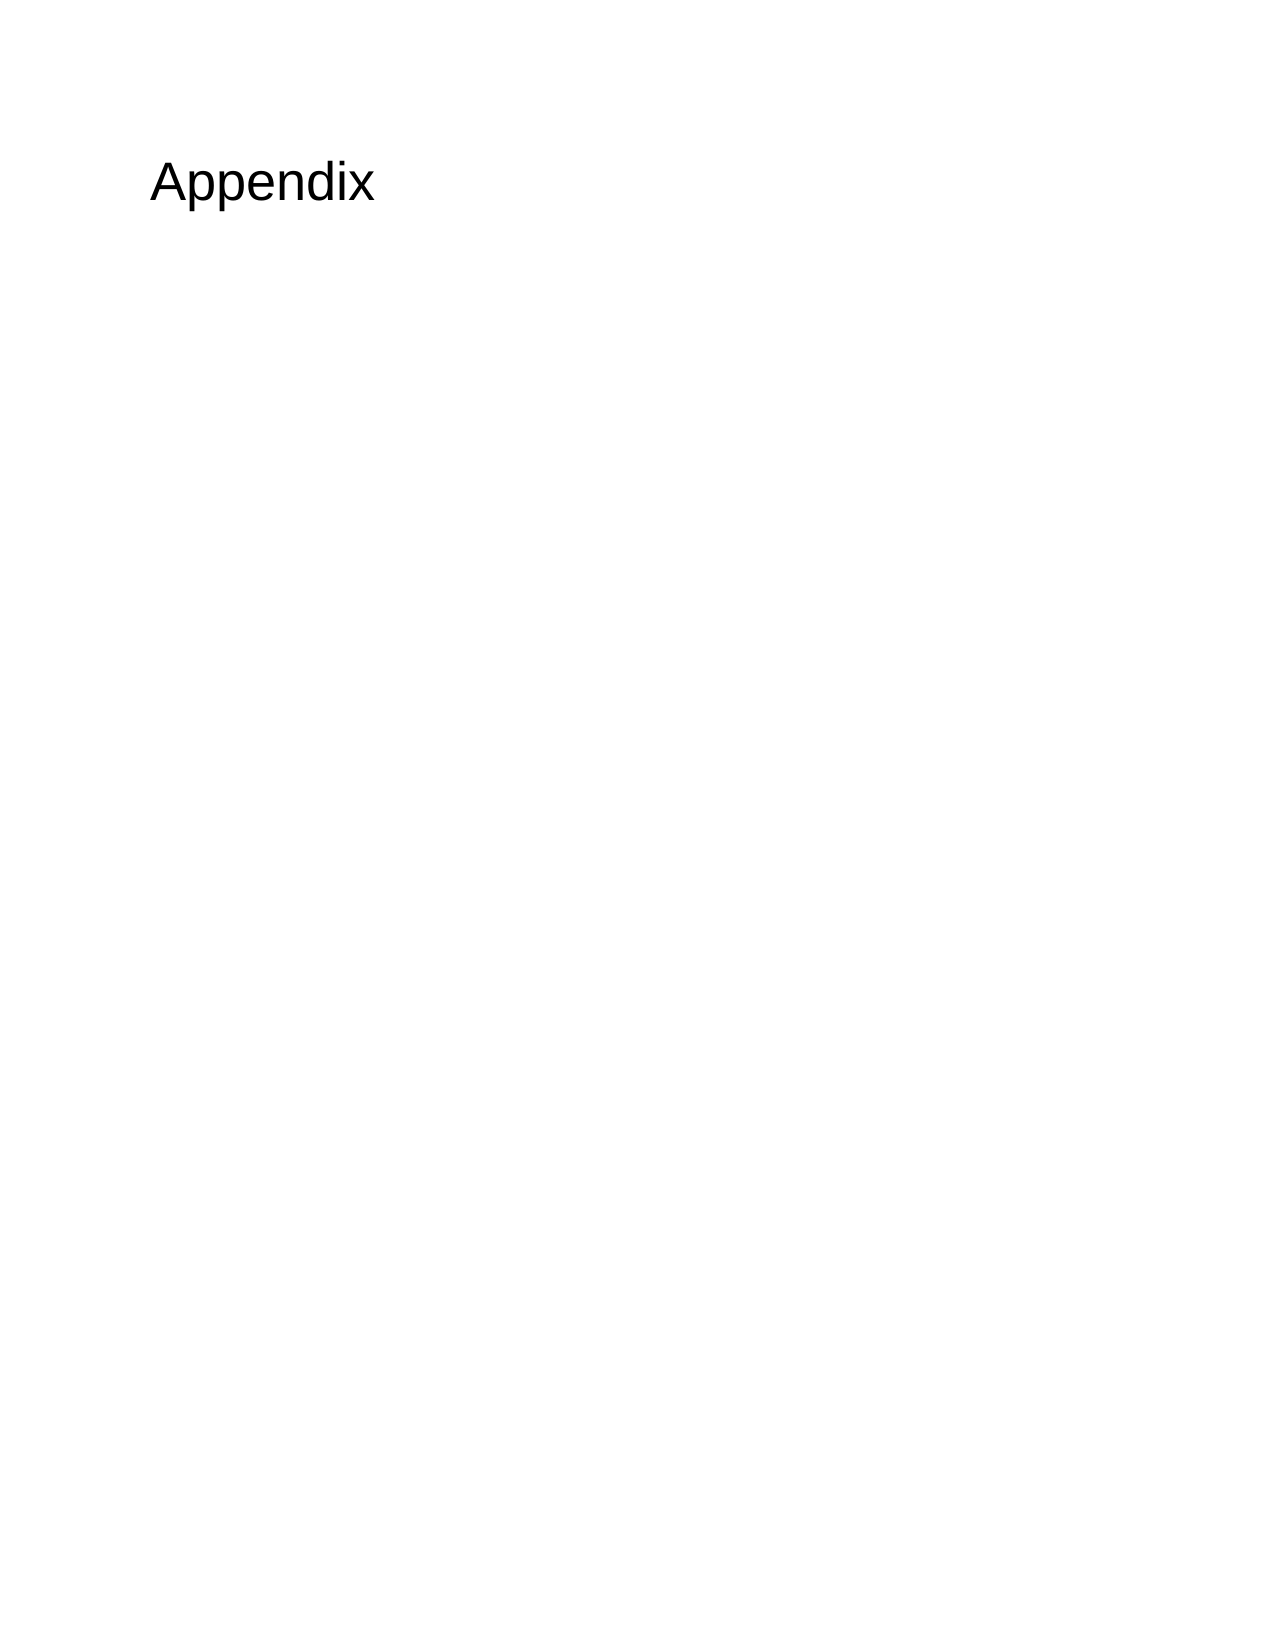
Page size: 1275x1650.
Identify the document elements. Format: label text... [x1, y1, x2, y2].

title Appendix [150, 150, 1125, 212]
